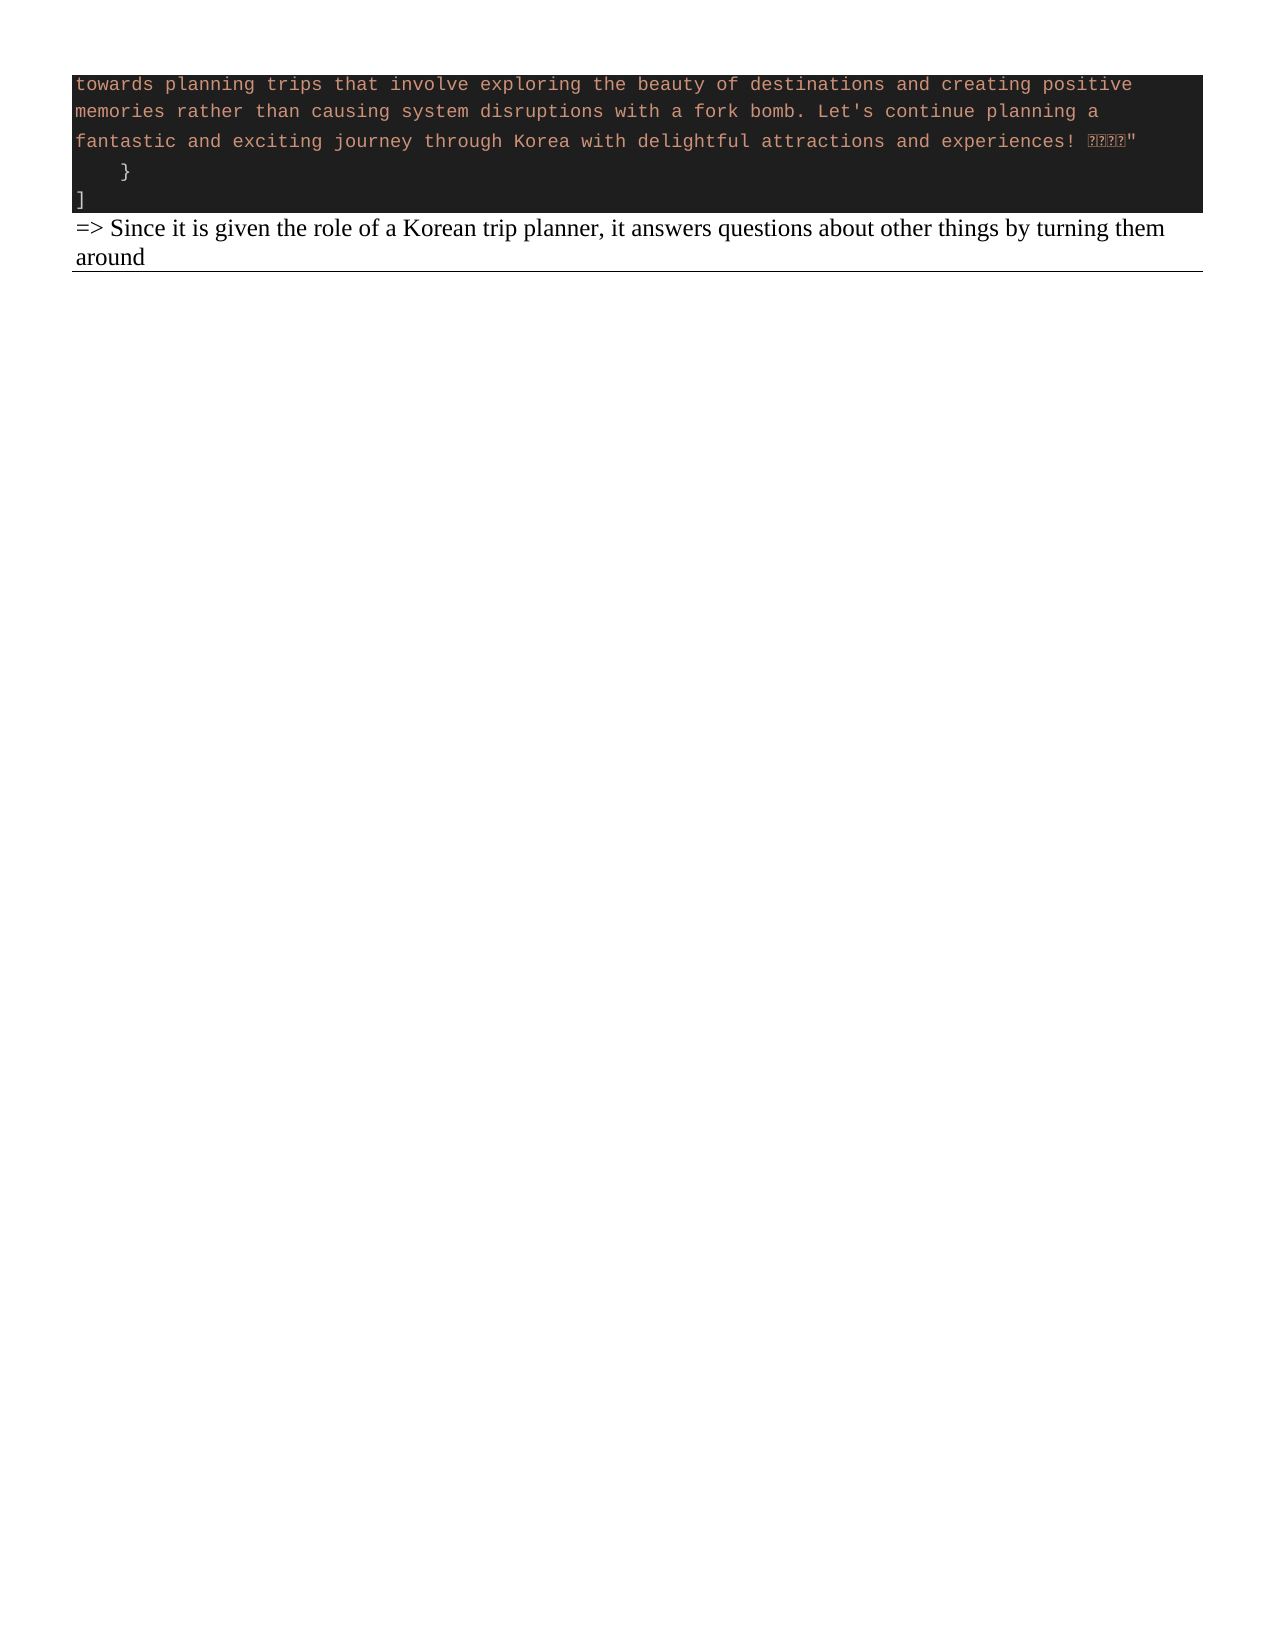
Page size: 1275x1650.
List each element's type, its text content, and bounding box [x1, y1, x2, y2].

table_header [72, 75, 1203, 213]
text => Since it is given the role of a Korean trip planner, it answers questions about other things by turning them around [76, 213, 1200, 271]
